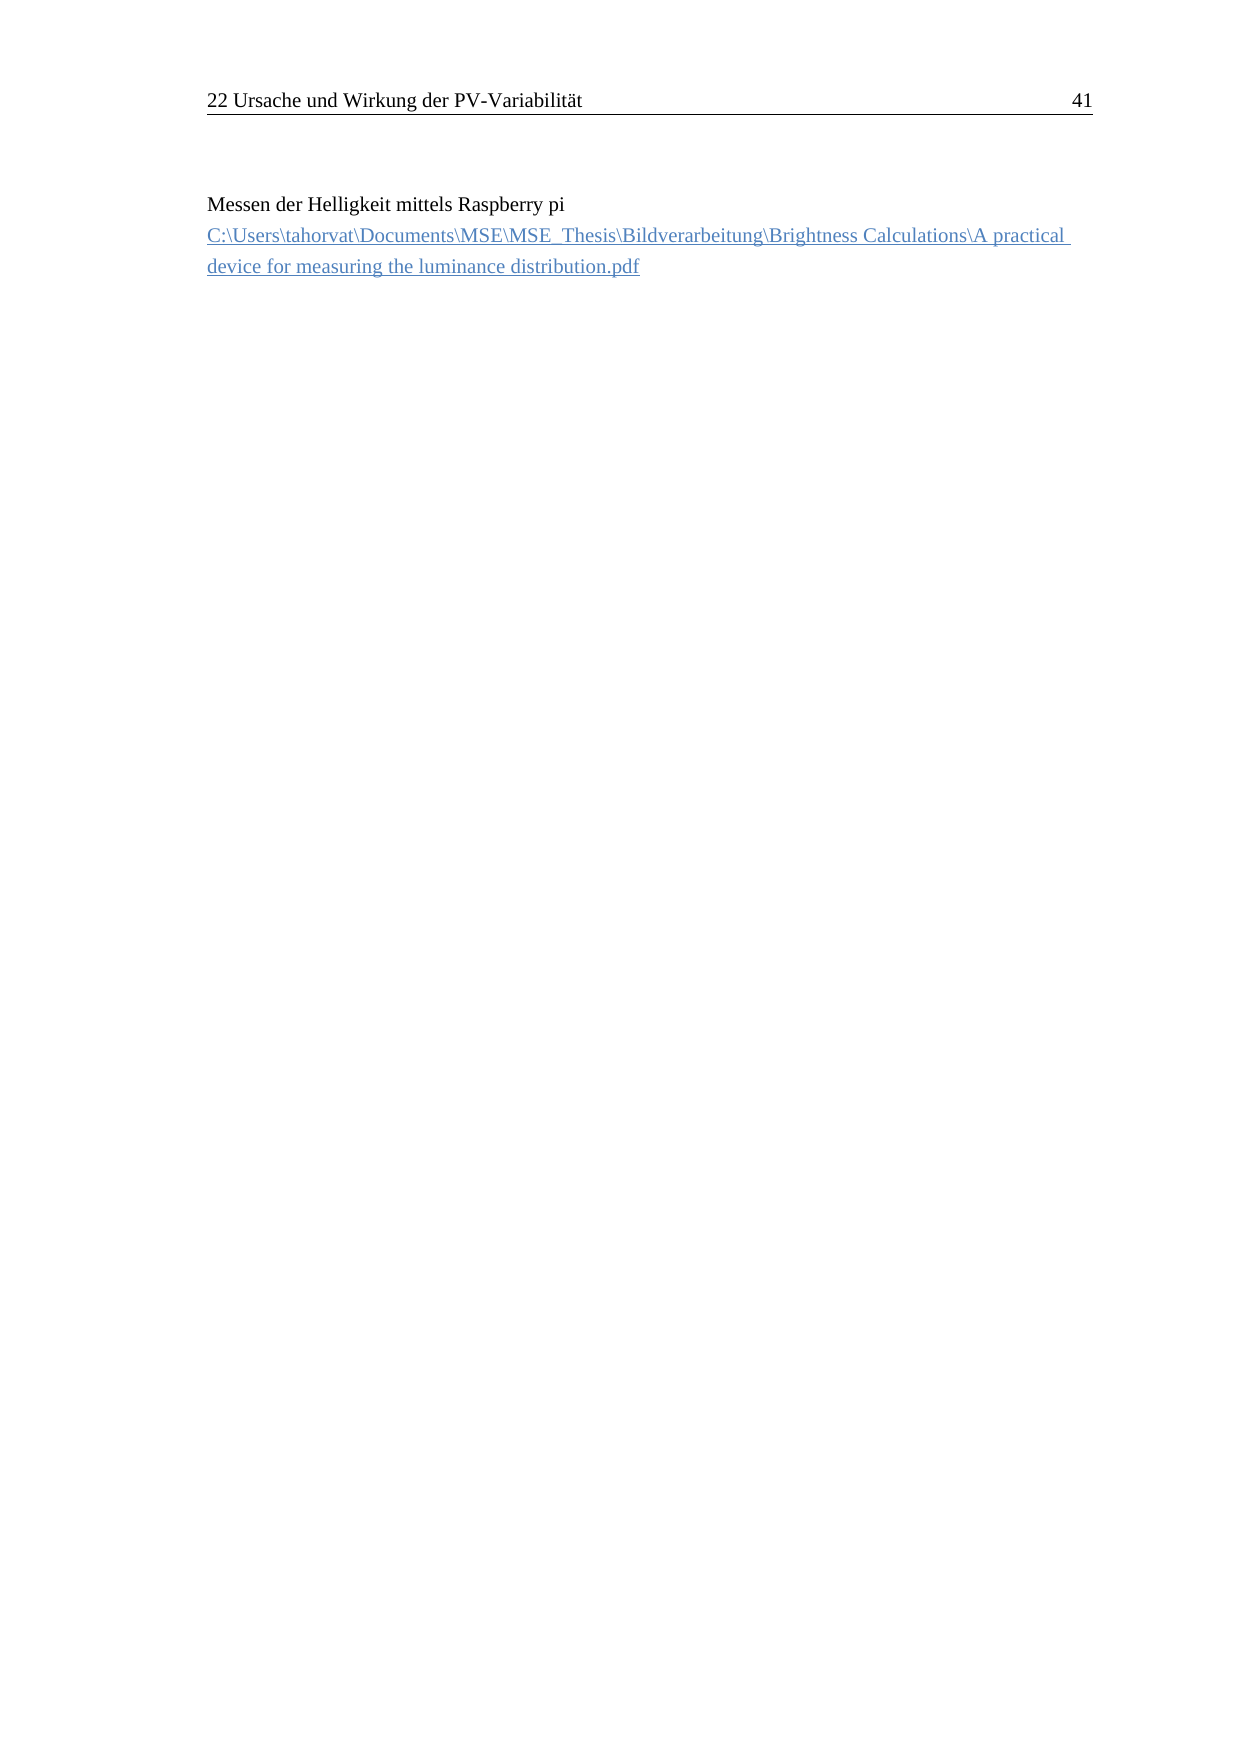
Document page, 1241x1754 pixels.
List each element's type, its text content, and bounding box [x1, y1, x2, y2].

text Messen der Helligkeit mittels Raspberry pi C:\Users\tahorvat\Documents\MSE\MSE_Thesis\Bildverarbeitung\Brightness Calculations\A practical device for measuring the luminance distribution.pdf [207, 191, 1093, 278]
